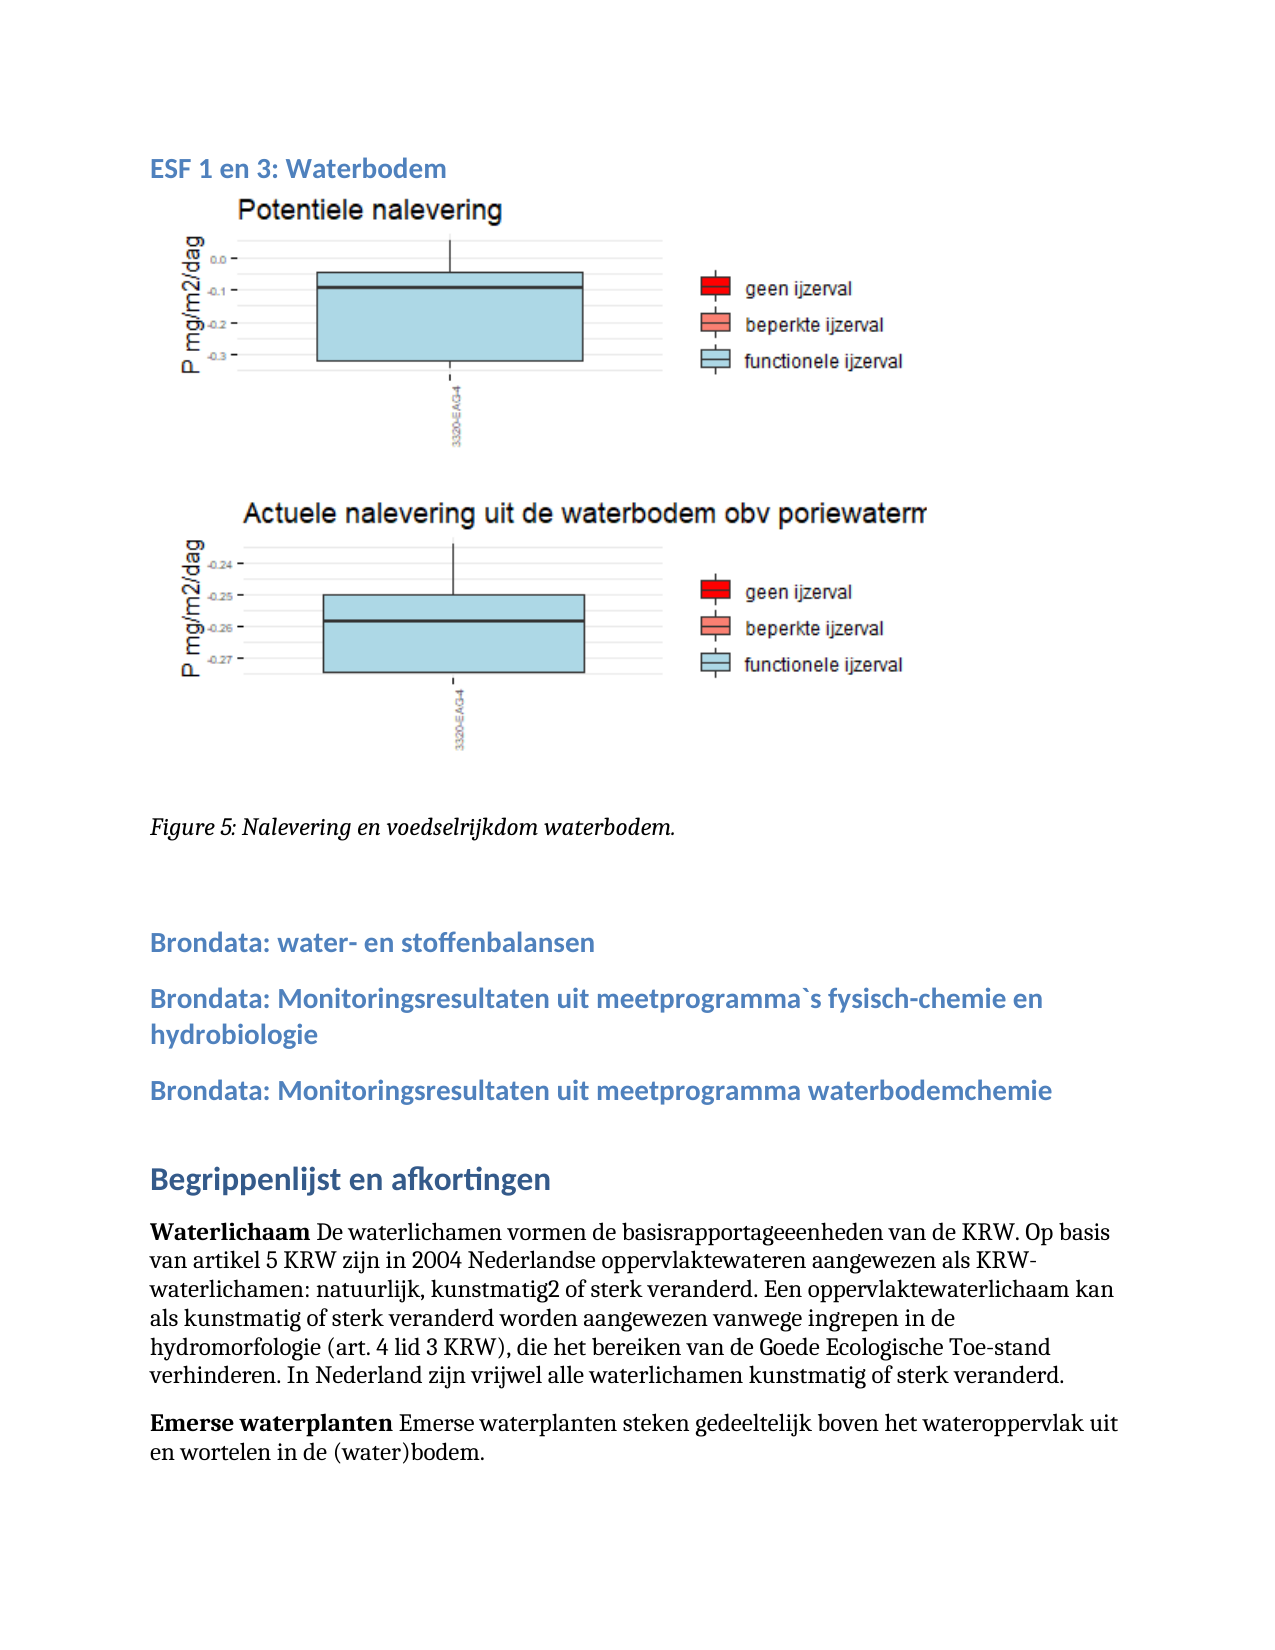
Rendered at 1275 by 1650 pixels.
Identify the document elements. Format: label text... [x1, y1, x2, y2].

picture [168, 185, 927, 792]
text Figure 5: Nalevering en voedselrijkdom waterbodem. [150, 813, 1125, 842]
text Waterlichaam De waterlichamen vormen de basisrapportageeenheden van de KRW. Op basis van artikel 5 KRW zijn in 2004 Nederlandse oppervlaktewateren aangewezen als KRW-waterlichamen: natuurlijk, kunstmatig2 of sterk veranderd. Een oppervlaktewaterlichaam kan als kunstmatig of sterk veranderd worden aangewezen vanwege ingrepen in de hydromorfologie (art. 4 lid 3 KRW), die het bereiken van de Goede Ecologische Toe-stand verhinderen. In Nederland zijn vrijwel alle waterlichamen kunstmatig of sterk veranderd. [150, 1218, 1125, 1390]
subtitle ESF 1 en 3: Waterbodem [150, 150, 1125, 186]
subtitle Begrippenlijst en afkortingen [150, 1158, 1125, 1199]
subtitle Brondata: Monitoringsresultaten uit meetprogramma`s fysisch-chemie en hydrobiologie [150, 980, 1125, 1052]
subtitle Brondata: water- en stoffenbalansen [150, 924, 1125, 959]
text Emerse waterplanten Emerse waterplanten steken gedeeltelijk boven het wateroppervlak uit en wortelen in de (water)bodem. [150, 1409, 1125, 1466]
subtitle Brondata: Monitoringsresultaten uit meetprogramma waterbodemchemie [150, 1072, 1125, 1108]
